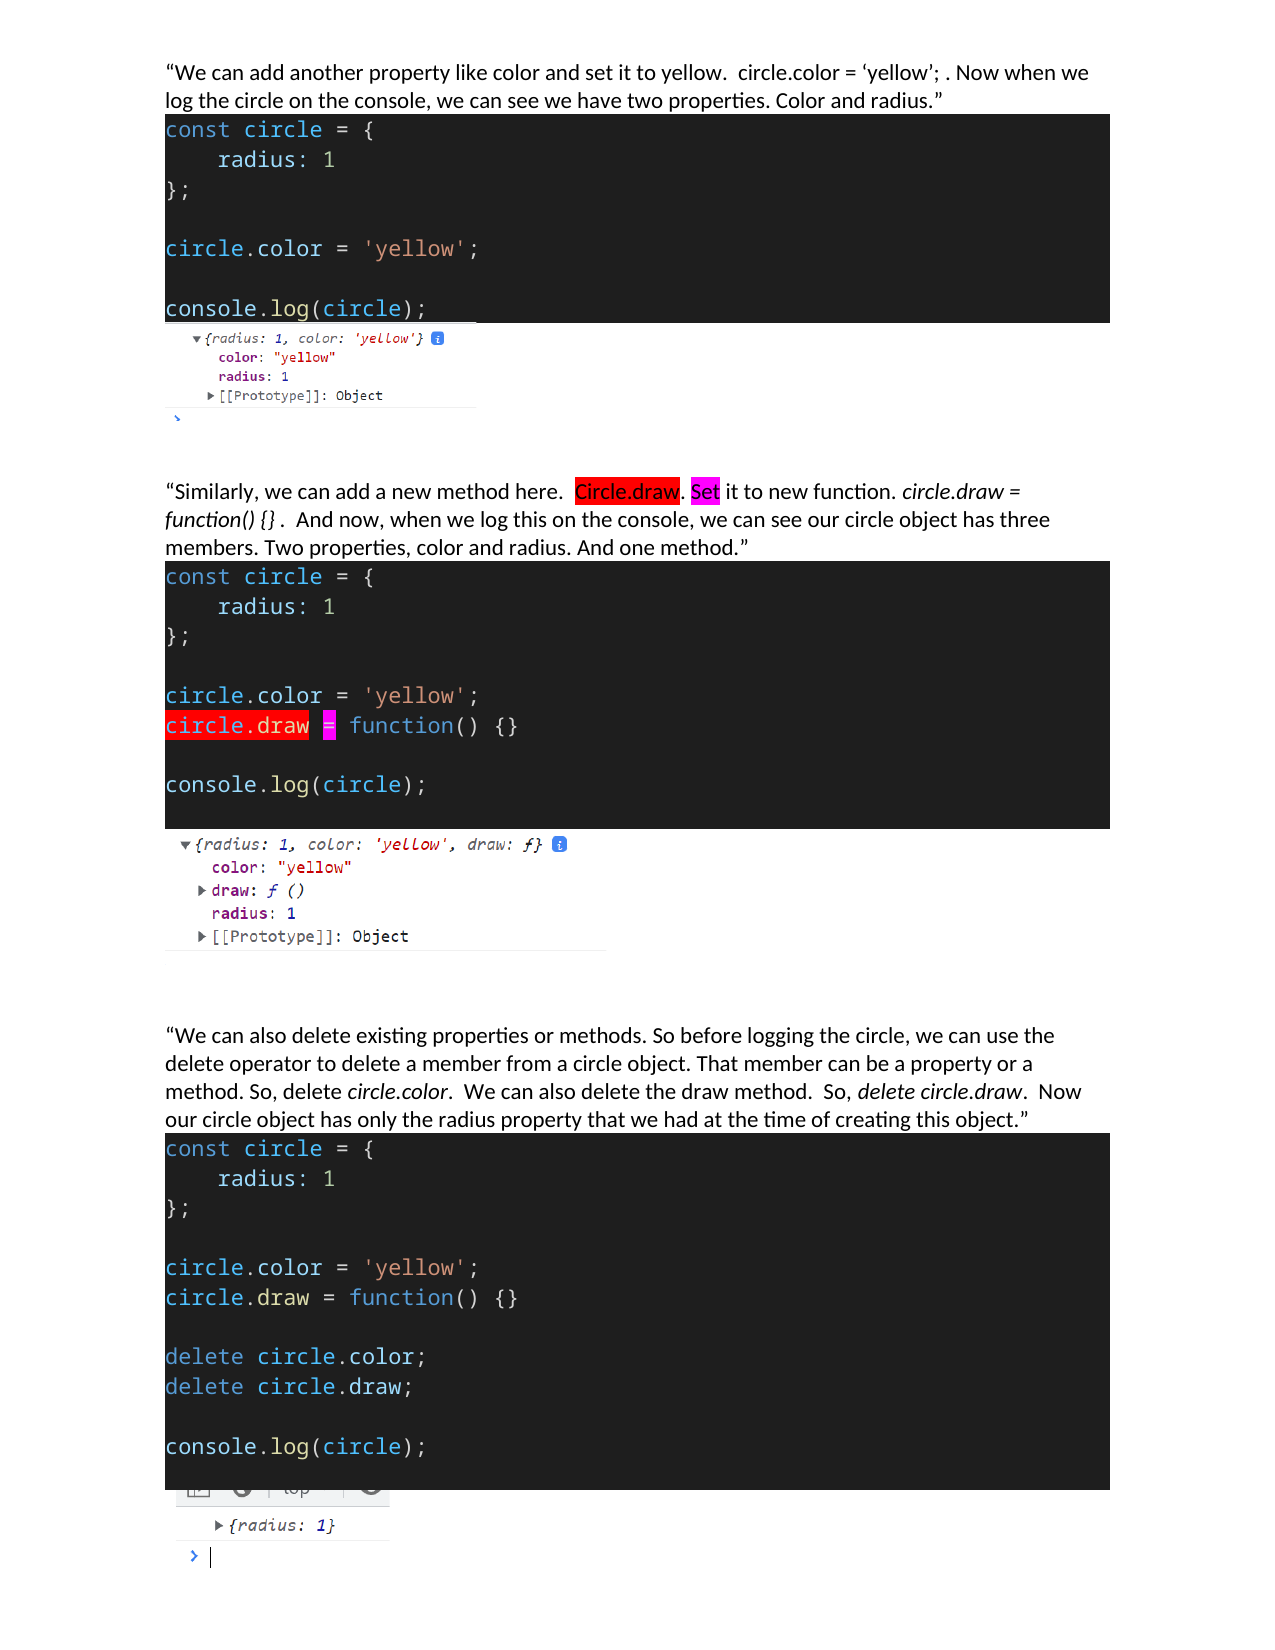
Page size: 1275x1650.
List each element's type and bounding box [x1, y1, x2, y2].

picture [165, 322, 477, 421]
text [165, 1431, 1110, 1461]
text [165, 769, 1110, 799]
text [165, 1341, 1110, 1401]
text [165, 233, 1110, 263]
picture [165, 1490, 390, 1578]
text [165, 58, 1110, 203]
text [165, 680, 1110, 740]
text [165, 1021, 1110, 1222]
picture [165, 829, 607, 965]
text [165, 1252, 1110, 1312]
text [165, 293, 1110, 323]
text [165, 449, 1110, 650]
